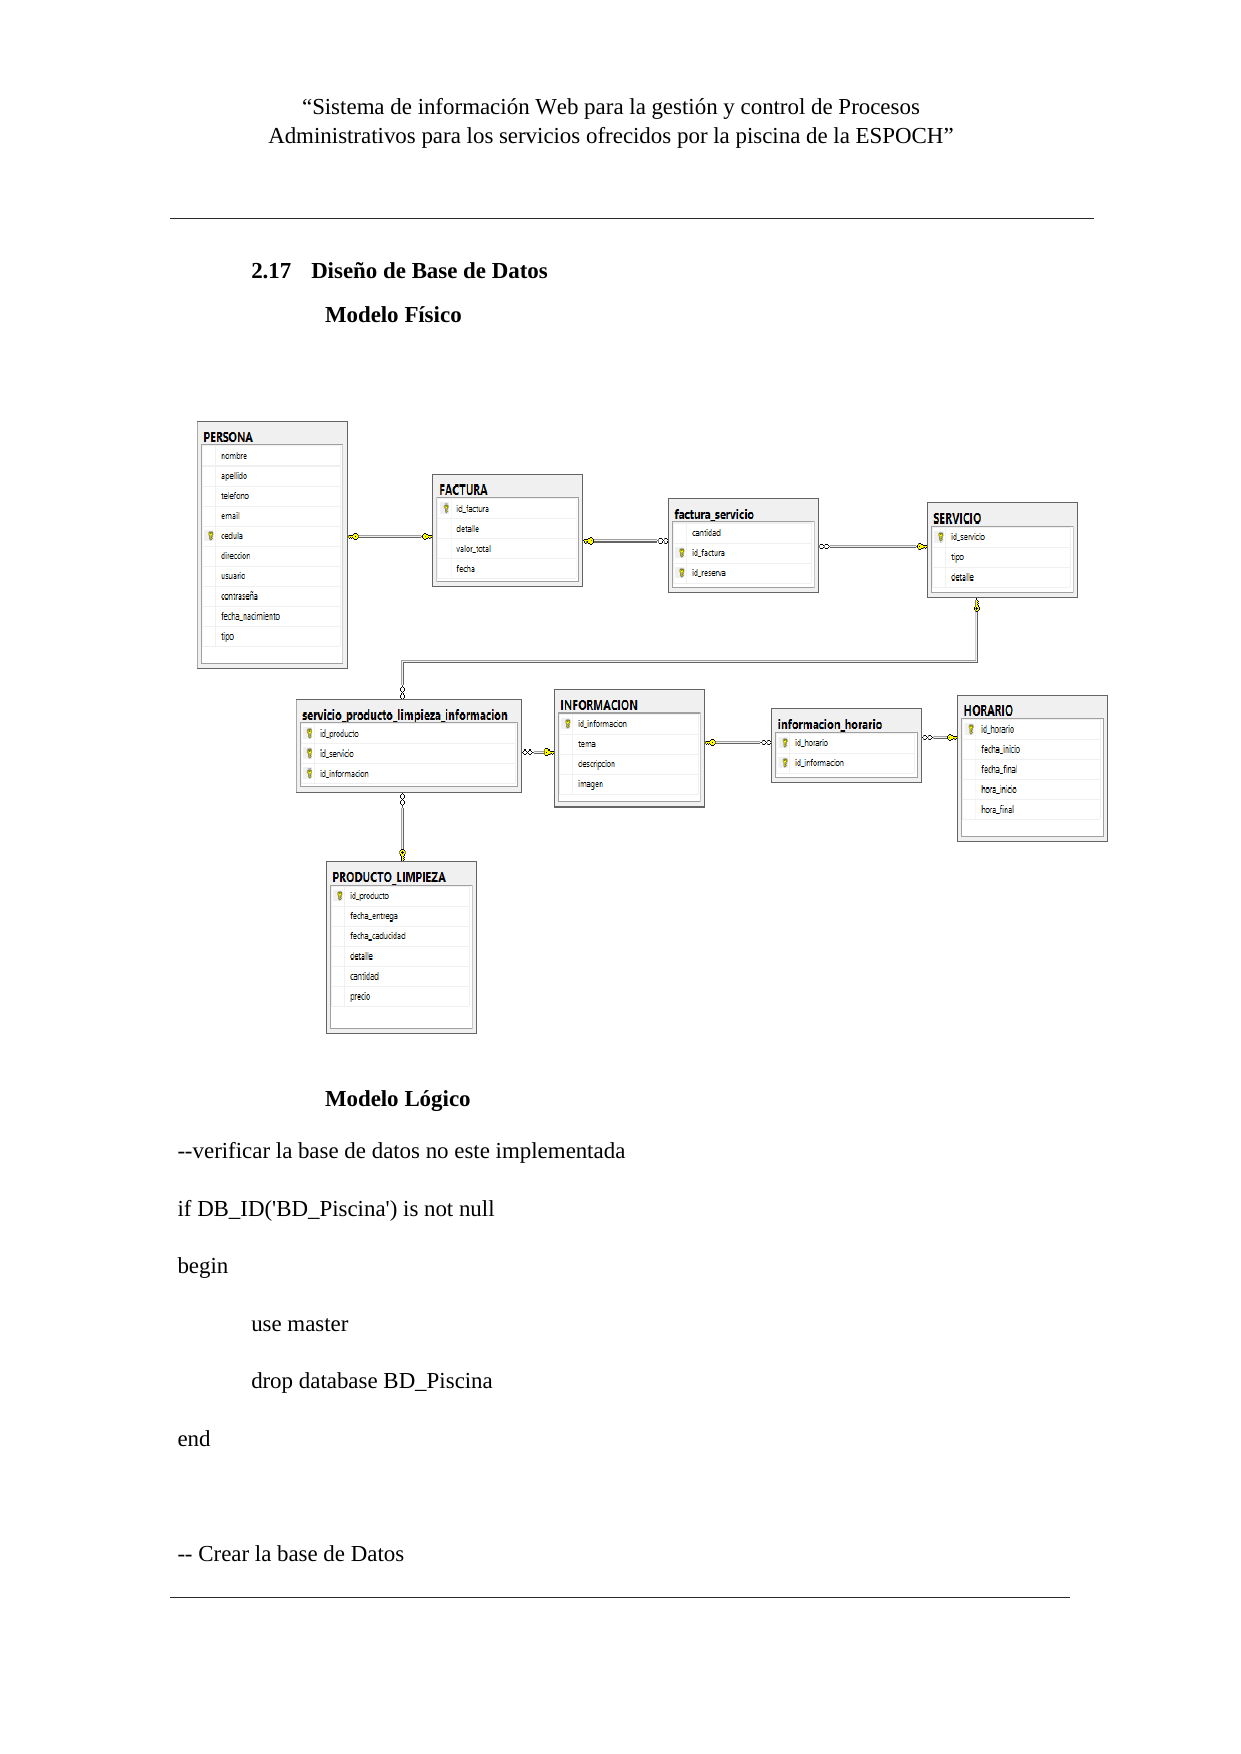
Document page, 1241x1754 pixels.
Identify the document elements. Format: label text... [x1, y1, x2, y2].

text end [177, 1425, 1063, 1451]
text if DB_ID('BD_Piscina') is not null [177, 1194, 1063, 1221]
text begin [177, 1252, 1063, 1278]
text -- Crear la base de Datos [177, 1540, 1063, 1567]
text --verificar la base de datos no este implementada [177, 1137, 1063, 1163]
text use master [177, 1310, 1063, 1336]
picture [177, 410, 1115, 1054]
subtitle Diseño de Base de Datos [251, 258, 1063, 284]
text drop database BD_Piscina [177, 1367, 1063, 1394]
subtitle Modelo Físico [325, 301, 1063, 328]
subtitle Modelo Lógico [325, 1085, 1063, 1111]
